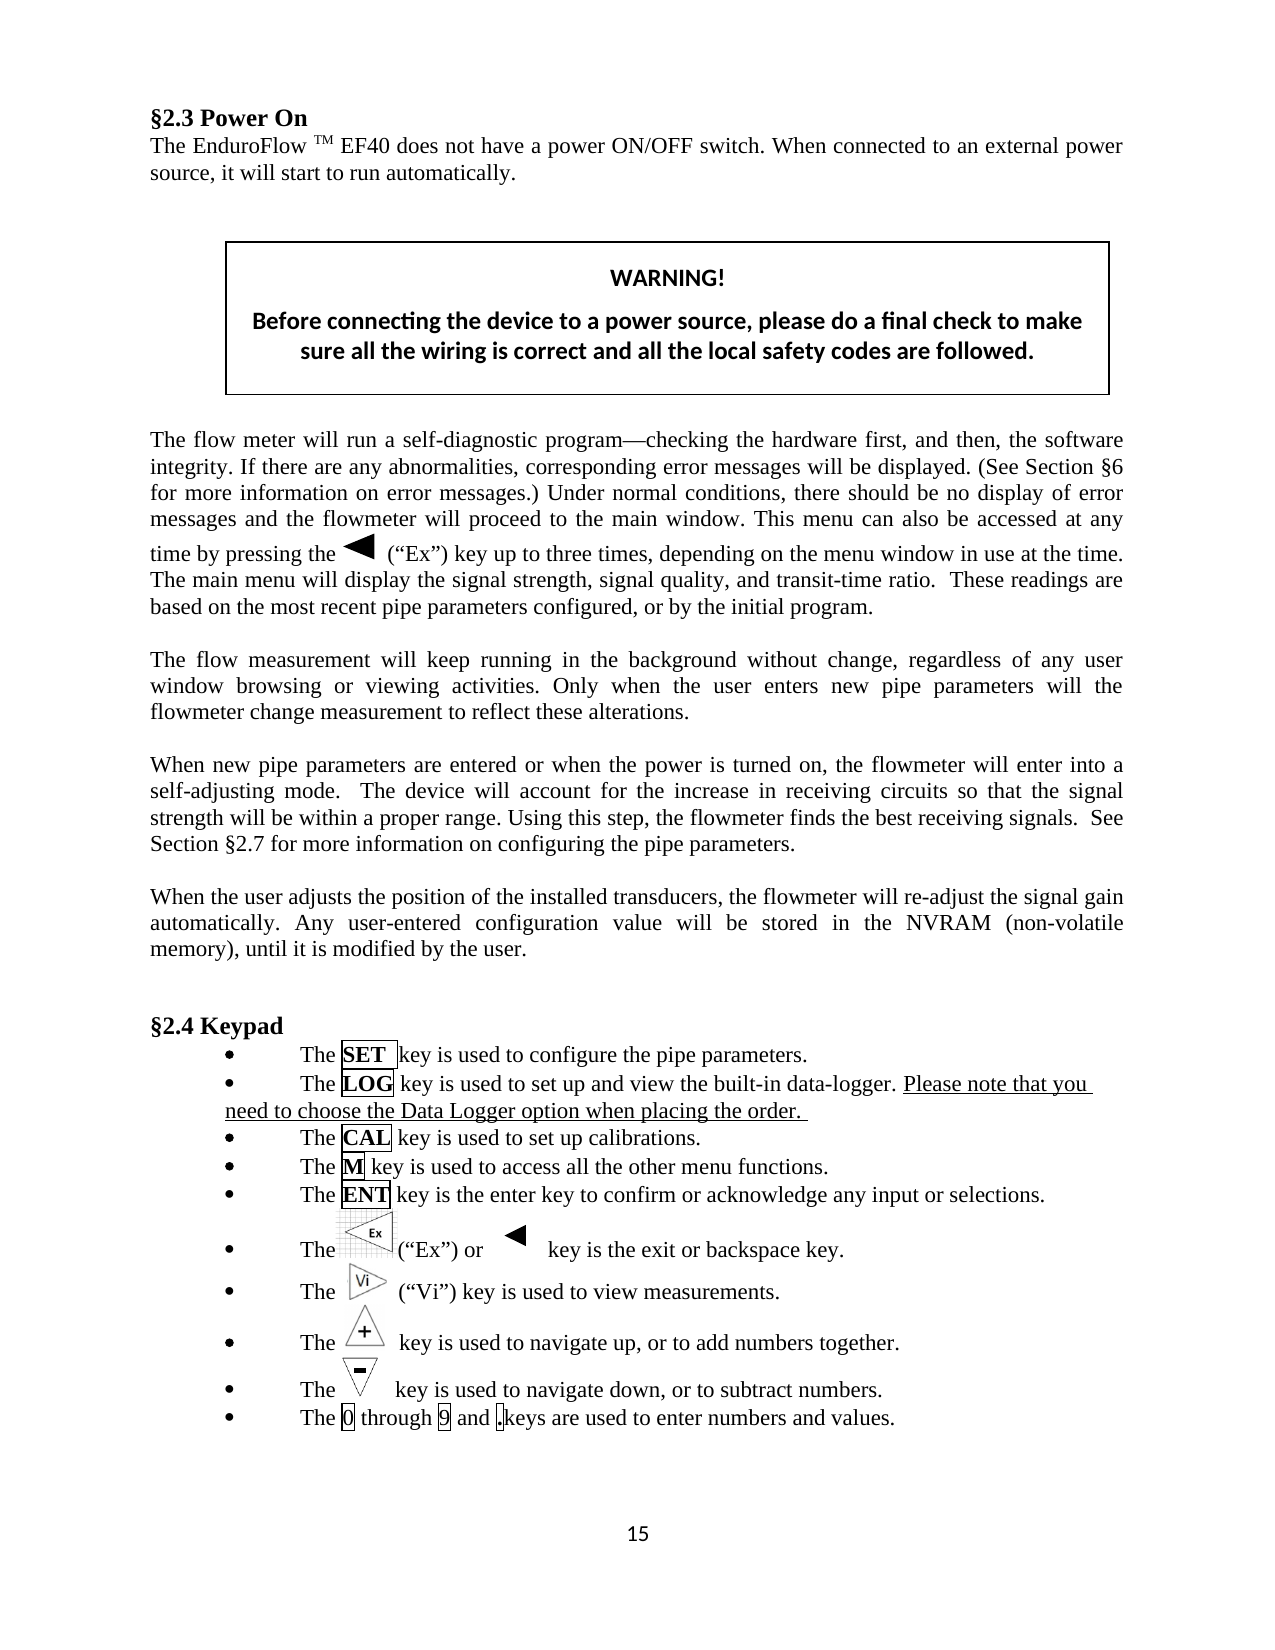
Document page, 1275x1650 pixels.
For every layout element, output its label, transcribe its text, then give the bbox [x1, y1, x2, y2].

list The SET key is used to configure the pipe parameters. [398, 1040, 1125, 1069]
list The flow meter will run a self-diagnostic program—checking the hardware first, and then, the software integrity. If there are any abnormalities, corresponding error messages will be displayed. (See Section §6 for more information on error messages.) Under normal conditions, there should be no display of error messages and the flowmeter will proceed to the main window. This menu can also be accessed at any time by pressing the (“Ex”) key up to three times, depending on the menu window in use at the time. The main menu will display the signal strength, signal quality, and transit-time ratio. These readings are based on the most recent pipe parameters configured, or by the initial program. [150, 426, 1125, 619]
picture [335, 1208, 398, 1258]
list The 0 through 9 and .keys are used to enter numbers and values. [504, 1403, 1125, 1431]
list The ENT key is the enter key to confirm or acknowledge any input or selections. [391, 1180, 1125, 1209]
picture [345, 1305, 384, 1351]
list When the user adjusts the position of the installed transducers, the flowmeter will re-adjust the signal gain automatically. Any user-entered configuration value will be stored in the NVRAM (non-volatile memory), until it is modified by the user. [150, 883, 1125, 962]
list The SET key is used to configure the pipe parameters. [225, 1040, 341, 1069]
list The M key is used to access all the other menu functions. [365, 1152, 1125, 1180]
list The flow measurement will keep running in the background without change, regardless of any user window browsing or viewing activities. Only when the user enters new pipe parameters will the flowmeter change measurement to reflect these alterations. [150, 646, 1125, 725]
subtitle §2.3 Power On [150, 103, 1125, 132]
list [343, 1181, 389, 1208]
list The CAL key is used to set up calibrations. [392, 1123, 1125, 1152]
list The (“Vi”) key is used to view measurements. [225, 1263, 1125, 1304]
list The CAL key is used to set up calibrations. [225, 1123, 391, 1152]
list The EnduroFlow TM EF40 does not have a power ON/OFF switch. When connected to an external power source, it will start to run automatically. [150, 132, 1125, 185]
list When new pipe parameters are entered or when the power is turned on, the flowmeter will enter into a self-adjusting mode. The device will account for the increase in receiving circuits so that the signal strength will be within a proper range. Using this step, the flowmeter finds the best receiving signals. See Section §2.7 for more information on configuring the pipe parameters. [150, 751, 1125, 856]
list The LOG key is used to set up and view the built-in data-logger. Please note that you need to choose the Data Logger option when placing the order. [225, 1069, 1125, 1123]
subtitle §2.4 Keypad [150, 1011, 1125, 1040]
picture [347, 1262, 387, 1300]
list The key is used to navigate up, or to add numbers together. [225, 1304, 1125, 1356]
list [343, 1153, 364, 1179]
list The key is used to navigate down, or to subtract numbers. [225, 1356, 1125, 1403]
list The(“Ex”) or key is the exit or backspace key. [225, 1209, 1125, 1263]
picture [341, 1355, 378, 1398]
